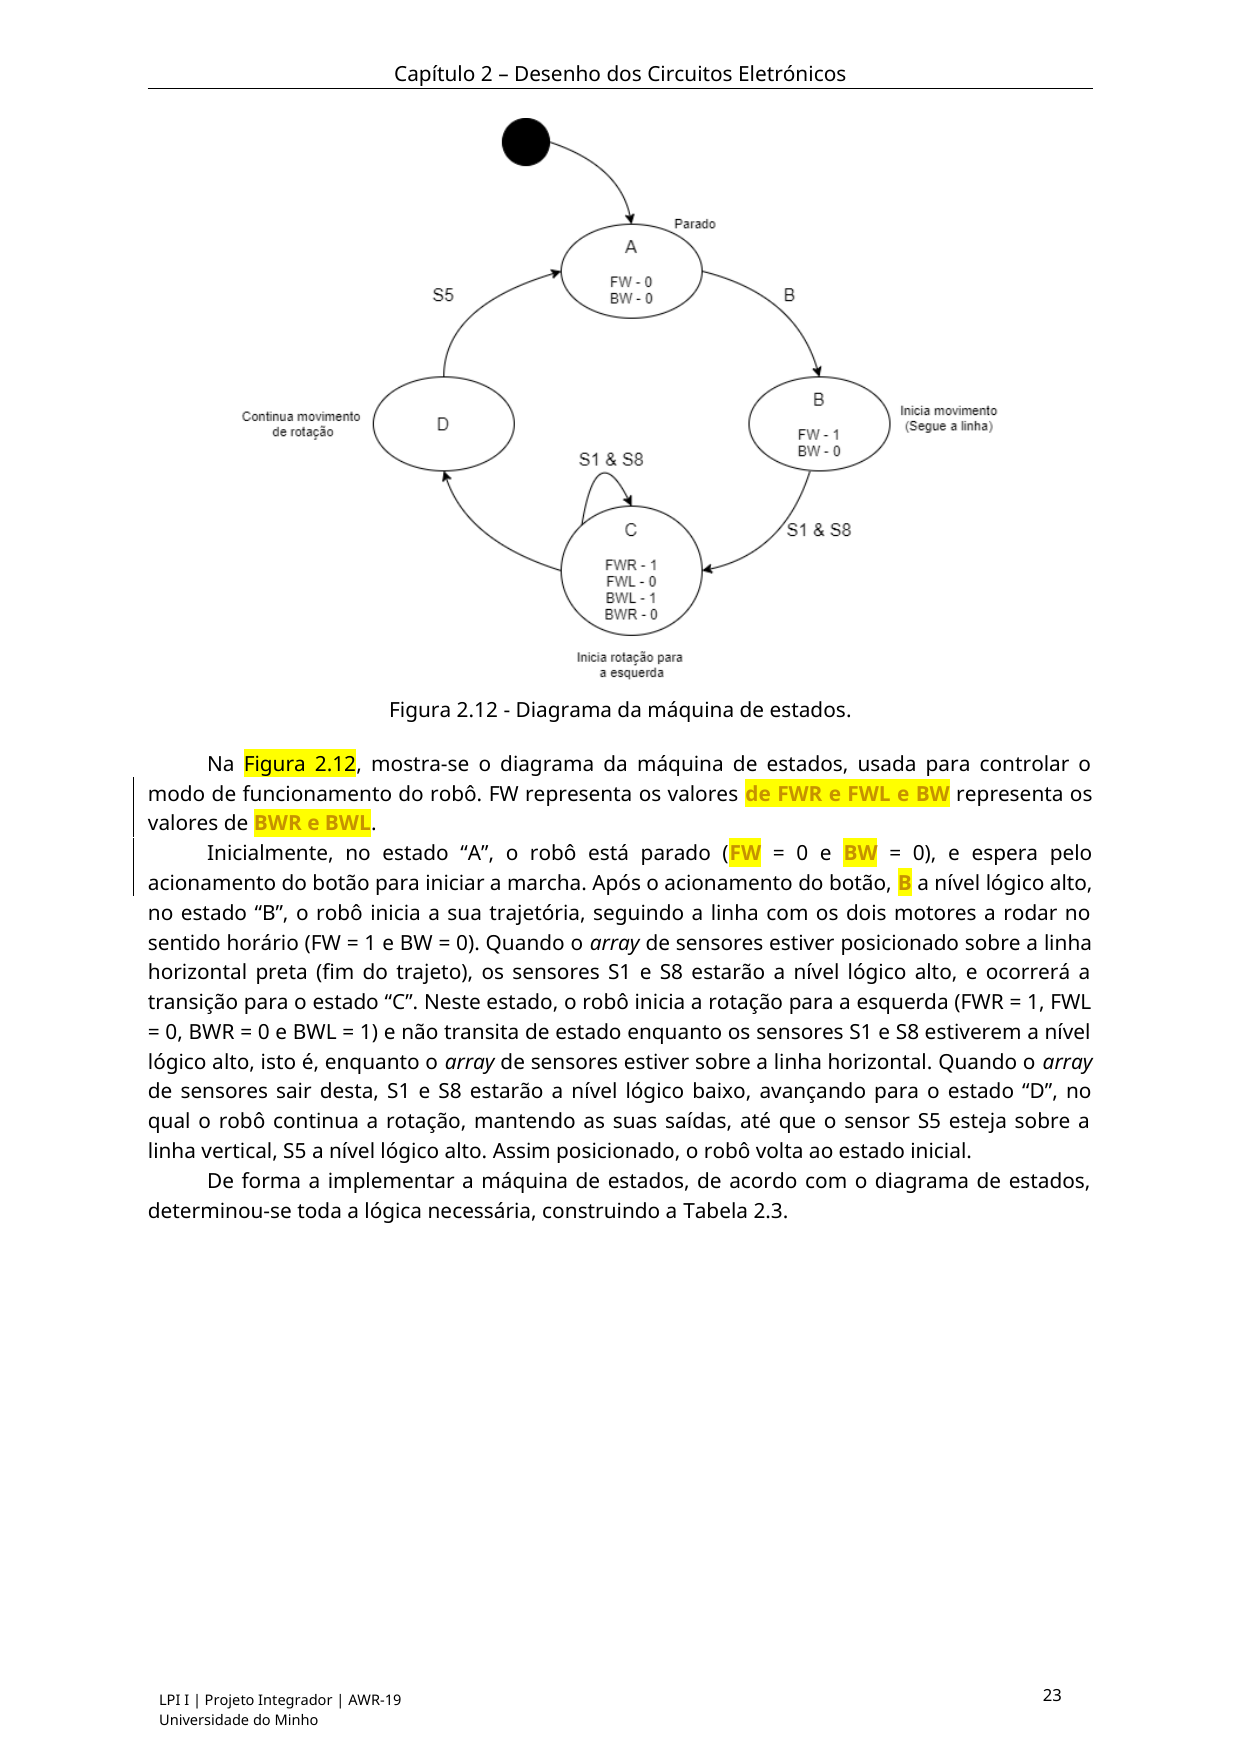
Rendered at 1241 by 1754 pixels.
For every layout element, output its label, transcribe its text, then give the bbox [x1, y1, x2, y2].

text Inicialmente, no estado “A”, o robô está parado (FW = 0 e BW = 0), e espera pelo acionamento do botão para iniciar a marcha. Após o acionamento do botão, B a nível lógico alto, no estado “B”, o robô inicia a sua trajetória, seguindo a linha com os dois motores a rodar no sentido horário (FW = 1 e BW = 0). Quando o array de sensores estiver posicionado sobre a linha horizontal preta (fim do trajeto), os sensores S1 e S8 estarão a nível lógico alto, e ocorrerá a transição para o estado “C”. Neste estado, o robô inicia a rotação para a esquerda (FWR = 1, FWL = 0, BWR = 0 e BWL = 1) e não transita de estado enquanto os sensores S1 e S8 estiverem a nível lógico alto, isto é, enquanto o array de sensores estiver sobre a linha horizontal. Quando o array de sensores sair desta, S1 e S8 estarão a nível lógico baixo, avançando para o estado “D”, no qual o robô continua a rotação, mantendo as suas saídas, até que o sensor S5 esteja sobre a linha vertical, S5 a nível lógico alto. Assim posicionado, o robô volta ao estado inicial. [148, 838, 1092, 1164]
text De forma a implementar a máquina de estados, de acordo com o diagrama de estados, determinou-se toda a lógica necessária, construindo a Tabela 2.3. [148, 1166, 1092, 1224]
picture [232, 118, 1008, 683]
